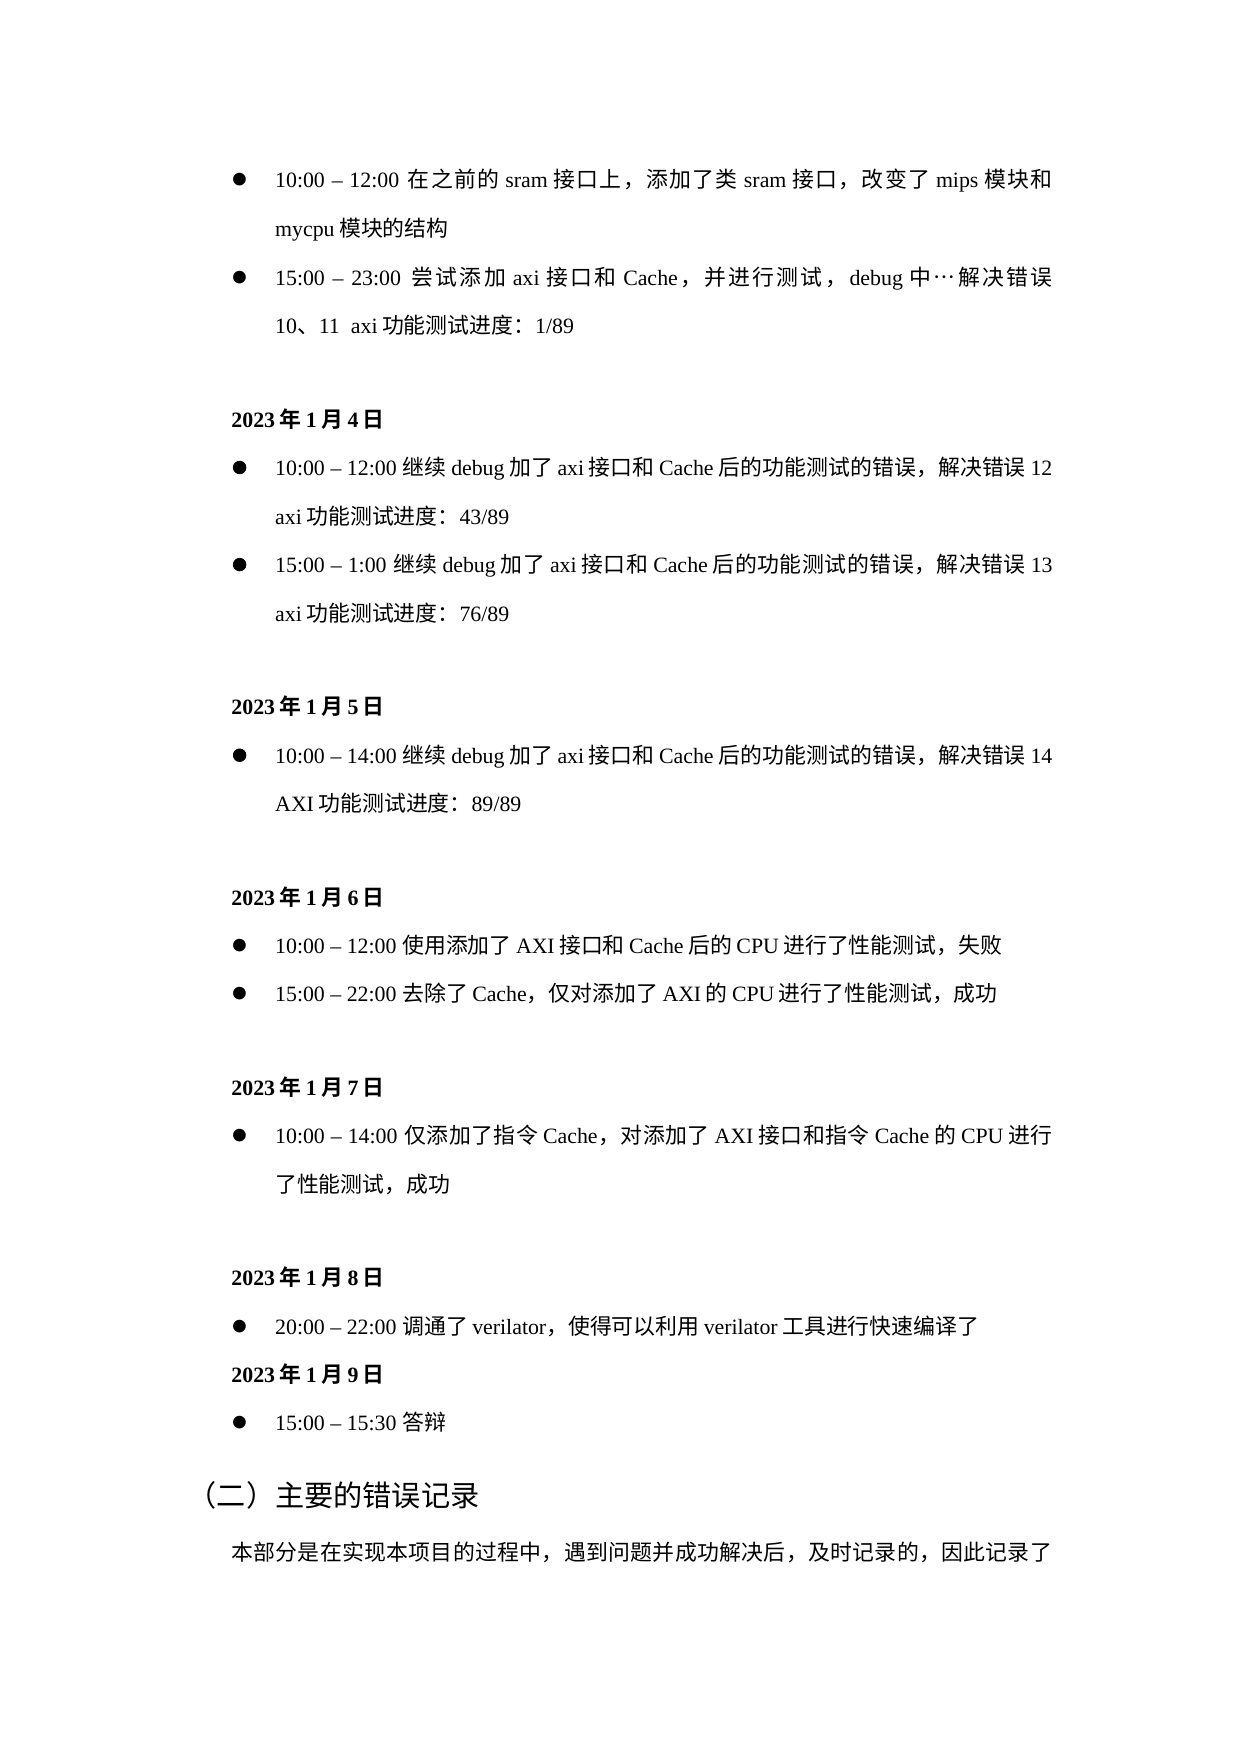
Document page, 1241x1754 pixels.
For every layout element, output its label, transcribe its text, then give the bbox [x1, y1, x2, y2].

list 15:00 – 22:00 去除了Cache，仅对添加了AXI的CPU进行了性能测试，成功 [231, 976, 1053, 1008]
list 10:00 – 14:00 仅添加了指令Cache，对添加了AXI接口和指令Cache的CPU进行了性能测试，成功 [231, 1118, 1053, 1199]
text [187, 1534, 1053, 1567]
text 2023年1月6日 [231, 879, 1053, 912]
list 15:00 – 15:30 答辩 [231, 1405, 1053, 1437]
text （二）主要的错误记录 [187, 1461, 1053, 1526]
text 2023年1月8日 [231, 1260, 1053, 1292]
text 2023年1月7日 [231, 1069, 1053, 1102]
list 10:00 – 14:00 继续debug加了axi接口和Cache后的功能测试的错误，解决错误14 AXI功能测试进度：89/89 [231, 737, 1053, 818]
list 10:00 – 12:00 使用添加了AXI接口和Cache后的CPU进行了性能测试，失败 [231, 928, 1053, 960]
list 15:00 – 1:00 继续debug加了axi接口和Cache后的功能测试的错误，解决错误13 axi功能测试进度：76/89 [231, 547, 1053, 628]
text 2023年1月9日 [231, 1357, 1053, 1389]
text 2023年1月4日 [187, 401, 1053, 434]
list 15:00 – 23:00 尝试添加axi接口和Cache，并进行测试，debug中…解决错误10、11 axi功能测试进度：1/89 [231, 259, 1053, 340]
list 20:00 – 22:00 调通了verilator，使得可以利用verilator工具进行快速编译了 [231, 1308, 1053, 1341]
text 2023年1月5日 [187, 689, 1053, 721]
list 10:00 – 12:00 继续debug加了axi接口和Cache后的功能测试的错误，解决错误12 axi功能测试进度：43/89 [231, 449, 1053, 531]
list 10:00 – 12:00 在之前的sram接口上，添加了类sram接口，改变了mips模块和mycpu模块的结构 [231, 162, 1053, 243]
